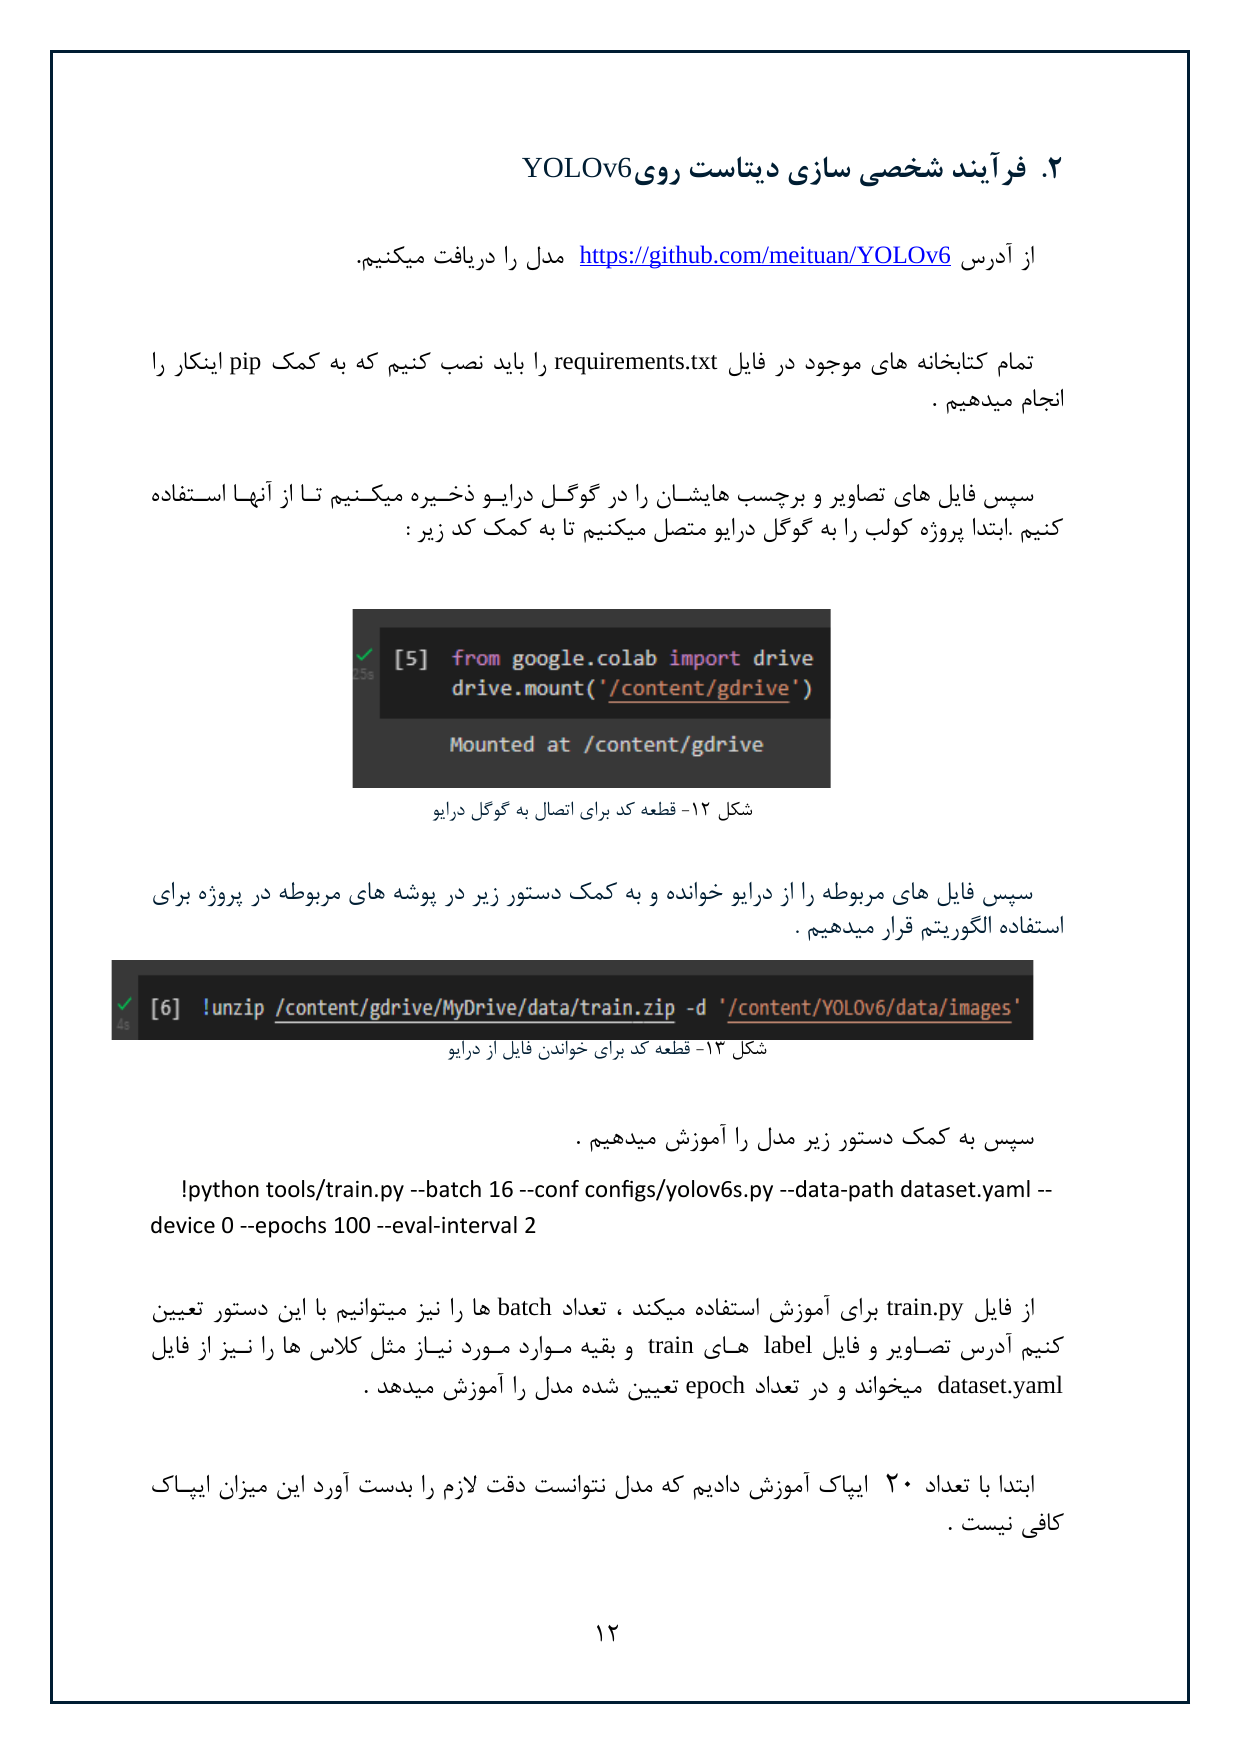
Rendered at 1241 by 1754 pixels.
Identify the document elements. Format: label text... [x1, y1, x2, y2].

subtitle 2. فرآیند شخصی سازی دیتاست رویYOLOv6 [150, 150, 1063, 189]
text !python tools/train.py --batch 16 --conf configs/yolov6s.py --data-path dataset.yaml --device 0 --epochs 100 --eval-interval 2 [150, 1173, 1063, 1239]
text سپس فایل های تصاویر و برچسب هایشان را در گوگل درایو ذخیره میکنیم تا از آنها استفاده کنیم .ابتدا پروژه کولب را به گوگل درایو متصل میکنیم تا به کمک کد زیر : [150, 483, 1063, 545]
picture [111, 960, 1034, 1040]
picture [352, 609, 831, 788]
text از فایل train.py برای آموزش استفاده میکند ، تعداد batch ها را نیز میتوانیم با این دستور تعیین کنیم آدرس تصاویر و فایل label های train و بقیه موارد مورد نیاز مثل کلاس ها را نیز از فایل dataset.yaml میخواند و در تعداد epoch تعیین شده مدل را آموزش میدهد . [150, 1292, 1063, 1405]
text سپس فایل های مربوطه را از درایو خوانده و به کمک دستور زیر در پوشه های مربوطه در پروژه برای استفاده الگوریتم قرار میدهیم . [150, 880, 1063, 943]
text تمام کتابخانه های موجود در فایل requirements.txt را باید نصب کنیم که به کمک pip اینکار را انجام میدهیم . [150, 346, 1063, 418]
text ابتدا با تعداد 20 ایپاک آموزش دادیم که مدل نتوانست دقت لازم را بدست آورد این میزان ایپاک کافی نیست . [150, 1470, 1063, 1542]
text از آدرس https://github.com/meituan/YOLOv6 مدل را دریافت میکنیم. [150, 240, 1063, 275]
text سپس به کمک دستور زیر مدل را آموزش میدهیم . [150, 1123, 1063, 1156]
text شکل 12- قطعه کد برای اتصال به گوگل درایو [150, 800, 1063, 823]
